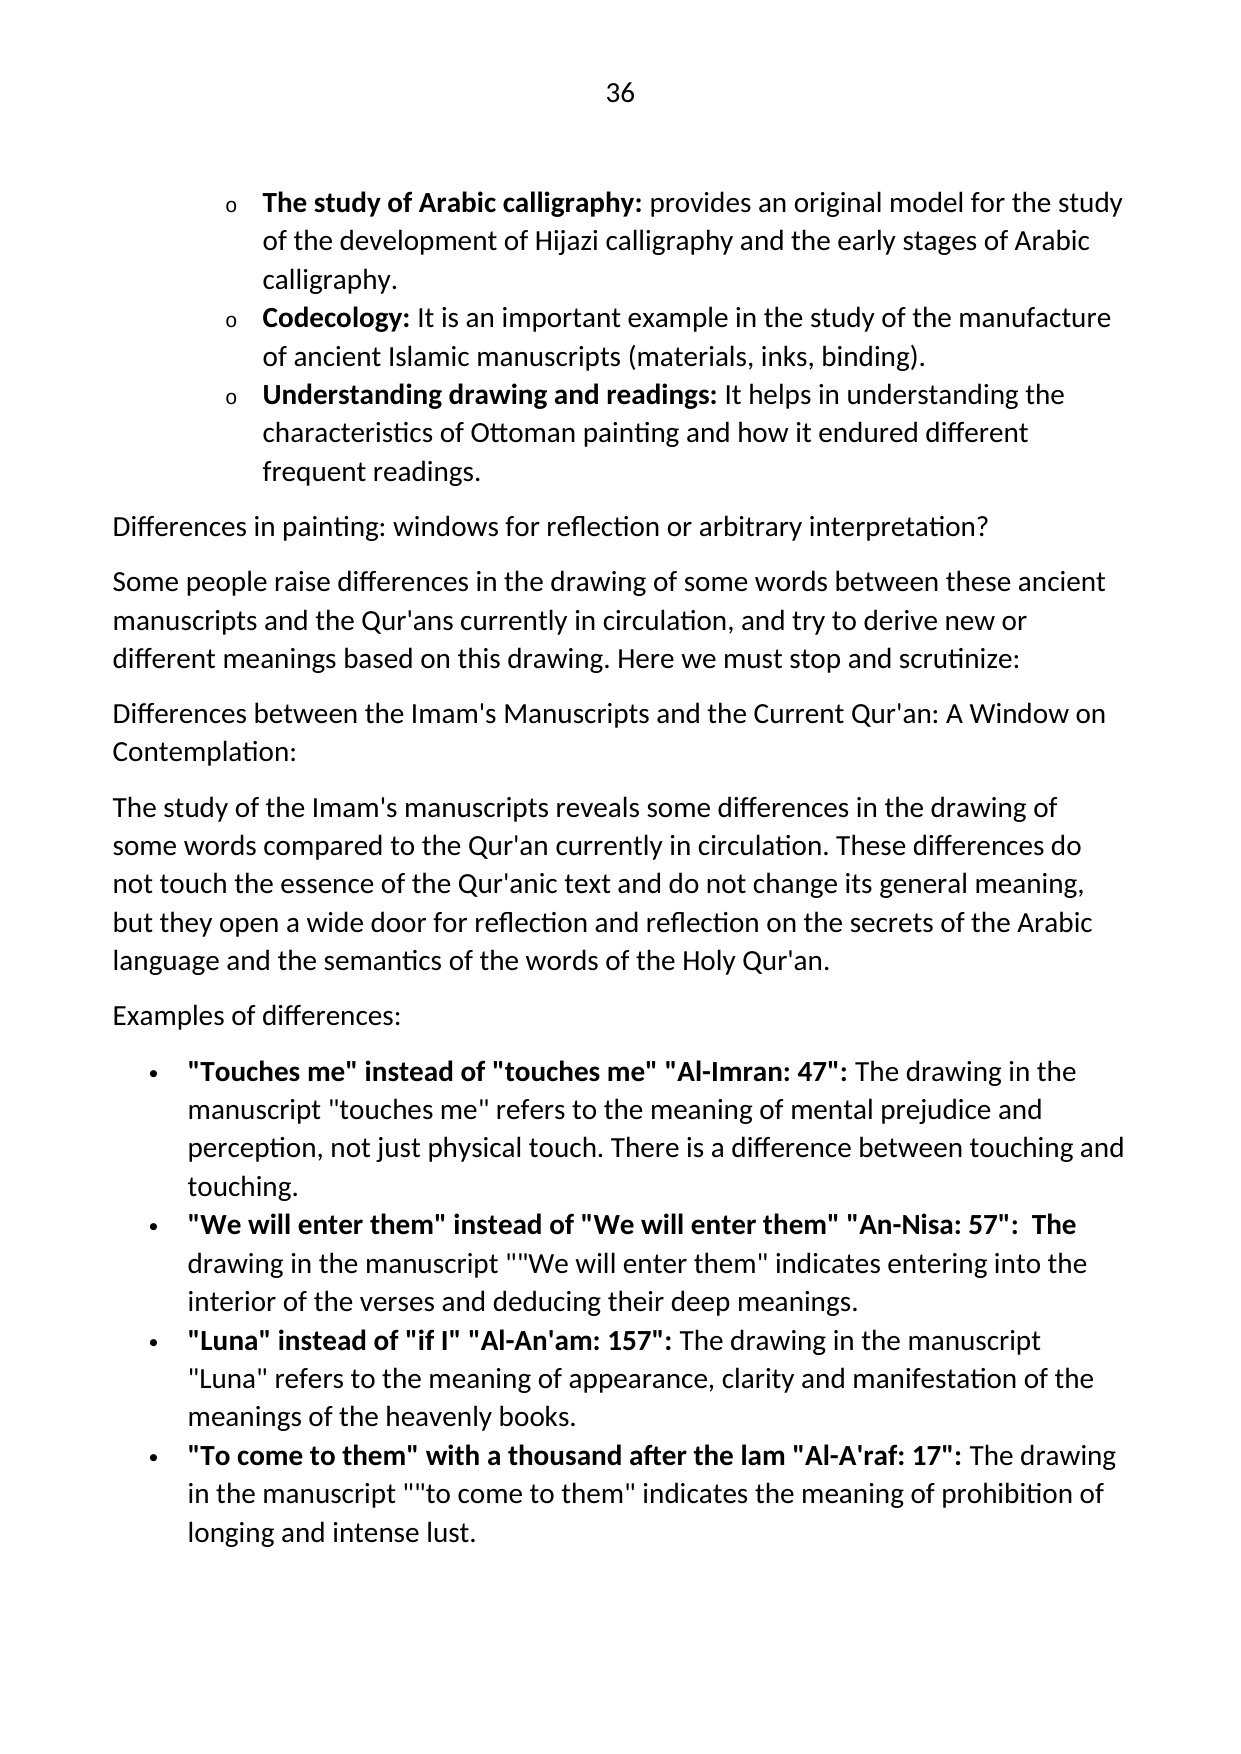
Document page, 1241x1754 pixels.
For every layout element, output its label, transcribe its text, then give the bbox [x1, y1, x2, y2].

text Differences between the Imam's Manuscripts and the Current Qur'an: A Window on Contemplation: [112, 695, 1128, 769]
list Understanding drawing and readings: It helps in understanding the characteristics of Ottoman painting and how it endured different frequent readings. [225, 376, 1128, 488]
list Codecology: It is an important example in the study of the manufacture of ancient Islamic manuscripts (materials, inks, binding). [225, 299, 1128, 373]
text Differences in painting: windows for reflection or arbitrary interpretation? [112, 508, 1128, 544]
text Some people raise differences in the drawing of some words between these ancient manuscripts and the Qur'ans currently in circulation, and try to derive new or different meanings based on this drawing. Here we must stop and scrutinize: [112, 563, 1128, 676]
list "We will enter them" instead of "We will enter them" "An-Nisa: 57": The drawing in the manuscript ""We will enter them" indicates entering into the interior of the verses and deducing their deep meanings. [150, 1206, 1128, 1319]
list "Touches me" instead of "touches me" "Al-Imran: 47": The drawing in the manuscript "touches me" refers to the meaning of mental prejudice and perception, not just physical touch. There is a difference between touching and touching. [150, 1053, 1128, 1203]
text The study of the Imam's manuscripts reveals some differences in the drawing of some words compared to the Qur'an currently in circulation. These differences do not touch the essence of the Qur'anic text and do not change its general meaning, but they open a wide door for reflection and reflection on the secrets of the Arabic language and the semantics of the words of the Holy Qur'an. [112, 789, 1128, 978]
list "To come to them" with a thousand after the lam "Al-A'raf: 17": The drawing in the manuscript ""to come to them" indicates the meaning of prohibition of longing and intense lust. [150, 1437, 1128, 1549]
list "Luna" instead of "if I" "Al-An'am: 157": The drawing in the manuscript "Luna" refers to the meaning of appearance, clarity and manifestation of the meanings of the heavenly books. [150, 1322, 1128, 1434]
text Examples of differences: [112, 997, 1128, 1033]
list The study of Arabic calligraphy: provides an original model for the study of the development of Hijazi calligraphy and the early stages of Arabic calligraphy. [225, 184, 1128, 296]
